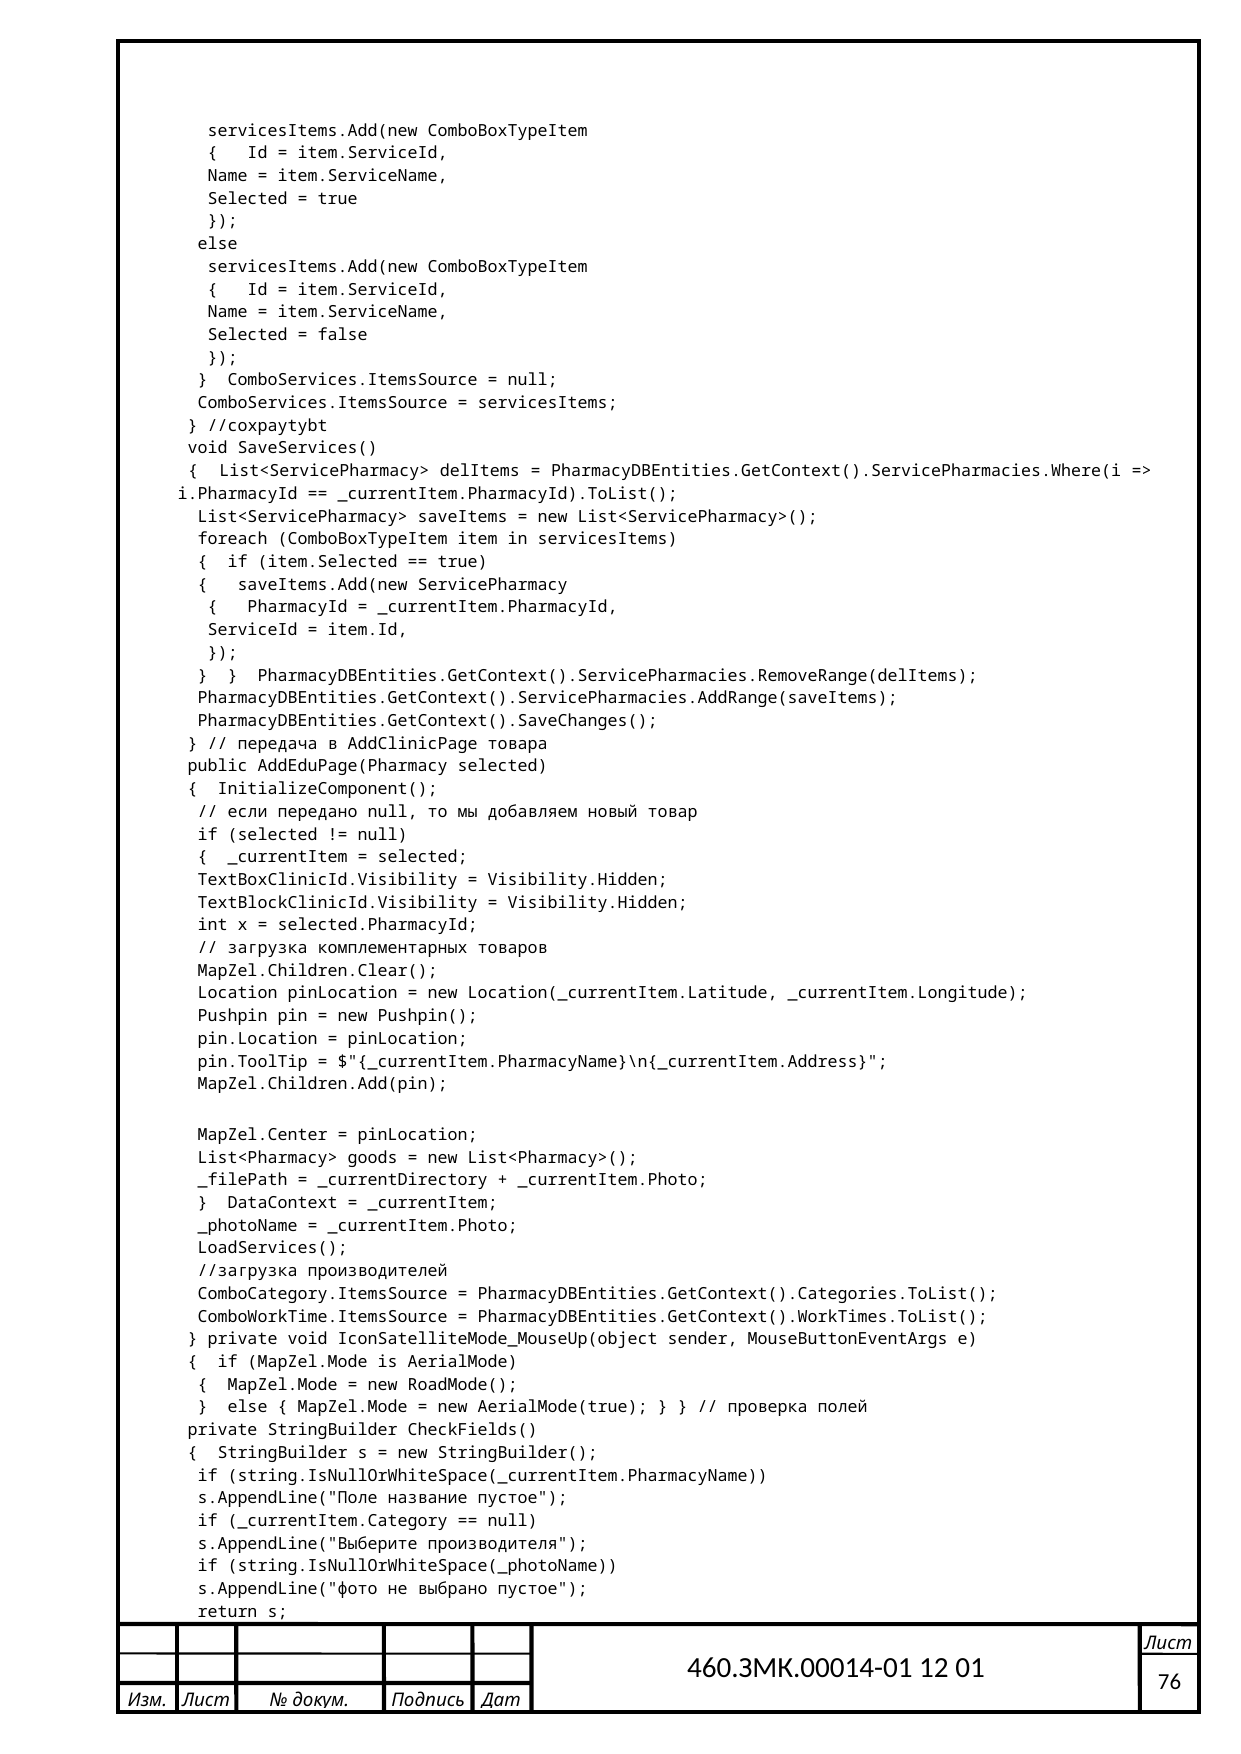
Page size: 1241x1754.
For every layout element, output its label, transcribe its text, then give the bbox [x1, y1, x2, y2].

text MapZel.Children.Clear(); [177, 958, 1152, 981]
text // загрузка комплементарных товаров [177, 936, 1152, 958]
text } //сохраytybt [177, 413, 1152, 436]
text // если передано null, то мы добавляем новый товар [177, 799, 1152, 822]
text { StringBuilder s = new StringBuilder(); [177, 1441, 1152, 1463]
text { InitializeComponent(); [177, 777, 1152, 799]
text } ComboServices.ItemsSource = null; [177, 368, 1152, 391]
text }); [177, 209, 1152, 232]
text MapZel.Center = pinLocation; [177, 1123, 1152, 1145]
text Pushpin pin = new Pushpin(); [177, 1004, 1152, 1026]
text List<ServicePharmacy> saveItems = new List<ServicePharmacy>(); [177, 504, 1152, 527]
text ComboServices.ItemsSource = servicesItems; [177, 391, 1152, 413]
text TextBoxClinicId.Visibility = Visibility.Hidden; [177, 867, 1152, 890]
text ComboWorkTime.ItemsSource = PharmacyDBEntities.GetContext().WorkTimes.ToList(); [177, 1304, 1152, 1327]
text _photoName = _currentItem.Photo; [177, 1213, 1152, 1236]
text } DataContext = _currentItem; [177, 1191, 1152, 1213]
text } else { MapZel.Mode = new AerialMode(true); } } // проверка полей [177, 1395, 1152, 1418]
text { _currentItem = selected; [177, 845, 1152, 867]
text { MapZel.Mode = new RoadMode(); [177, 1372, 1152, 1395]
text if (string.IsNullOrWhiteSpace(_photoName)) [177, 1554, 1152, 1577]
text Selected = false [177, 322, 1152, 345]
text List<Pharmacy> goods = new List<Pharmacy>(); [177, 1145, 1152, 1168]
text Selected = true [177, 186, 1152, 209]
text { saveItems.Add(new ServicePharmacy [177, 572, 1152, 595]
text MapZel.Children.Add(pin); [177, 1072, 1152, 1094]
text else [177, 232, 1152, 254]
text Location pinLocation = new Location(_currentItem.Latitude, _currentItem.Longitude); [177, 981, 1152, 1004]
text private StringBuilder CheckFields() [177, 1418, 1152, 1441]
text return s; [177, 1599, 1152, 1622]
text pin.ToolTip = $"{_currentItem.PharmacyName}\n{_currentItem.Address}"; [177, 1049, 1152, 1072]
text if (string.IsNullOrWhiteSpace(_currentItem.PharmacyName)) [177, 1463, 1152, 1486]
text void SaveServices() [177, 436, 1152, 459]
text }); [177, 640, 1152, 663]
text ServiceId = item.Id, [177, 618, 1152, 640]
text } // передача в AddClinicPage товара [177, 731, 1152, 754]
text { Id = item.ServiceId, [177, 277, 1152, 300]
text Name = item.ServiceName, [177, 163, 1152, 186]
text { if (MapZel.Mode is AerialMode) [177, 1350, 1152, 1372]
text s.AppendLine("Поле название пустое"); [177, 1486, 1152, 1509]
text PharmacyDBEntities.GetContext().SaveChanges(); [177, 708, 1152, 731]
text TextBlockClinicId.Visibility = Visibility.Hidden; [177, 890, 1152, 913]
text s.AppendLine("Выберите производителя"); [177, 1531, 1152, 1554]
text Name = item.ServiceName, [177, 300, 1152, 322]
text pin.Location = pinLocation; [177, 1026, 1152, 1049]
text s.AppendLine("фото не выбрано пустое"); [177, 1577, 1152, 1599]
text LoadServices(); [177, 1236, 1152, 1259]
text { List<ServicePharmacy> delItems = PharmacyDBEntities.GetContext().ServicePharmacies.Where(i => i.PharmacyId == _currentItem.PharmacyId).ToList(); [177, 459, 1152, 504]
text if (selected != null) [177, 822, 1152, 845]
text foreach (ComboBoxTypeItem item in servicesItems) [177, 527, 1152, 549]
text ComboCategory.ItemsSource = PharmacyDBEntities.GetContext().Categories.ToList(); [177, 1282, 1152, 1304]
text { if (item.Selected == true) [177, 549, 1152, 572]
text }); [177, 345, 1152, 368]
text servicesItems.Add(new ComboBoxTypeItem [177, 254, 1152, 277]
text //загрузка производителей [177, 1259, 1152, 1282]
text servicesItems.Add(new ComboBoxTypeItem [177, 118, 1152, 141]
text } } PharmacyDBEntities.GetContext().ServicePharmacies.RemoveRange(delItems); [177, 663, 1152, 686]
text { Id = item.ServiceId, [177, 141, 1152, 163]
text } private void IconSatelliteMode_MouseUp(object sender, MouseButtonEventArgs e) [177, 1327, 1152, 1350]
text public AddEduPage(Pharmacy selected) [177, 754, 1152, 777]
text if (_currentItem.Category == null) [177, 1509, 1152, 1531]
text int x = selected.PharmacyId; [177, 913, 1152, 936]
text { PharmacyId = _currentItem.PharmacyId, [177, 595, 1152, 618]
text PharmacyDBEntities.GetContext().ServicePharmacies.AddRange(saveItems); [177, 686, 1152, 708]
text _filePath = _currentDirectory + _currentItem.Photo; [177, 1168, 1152, 1191]
